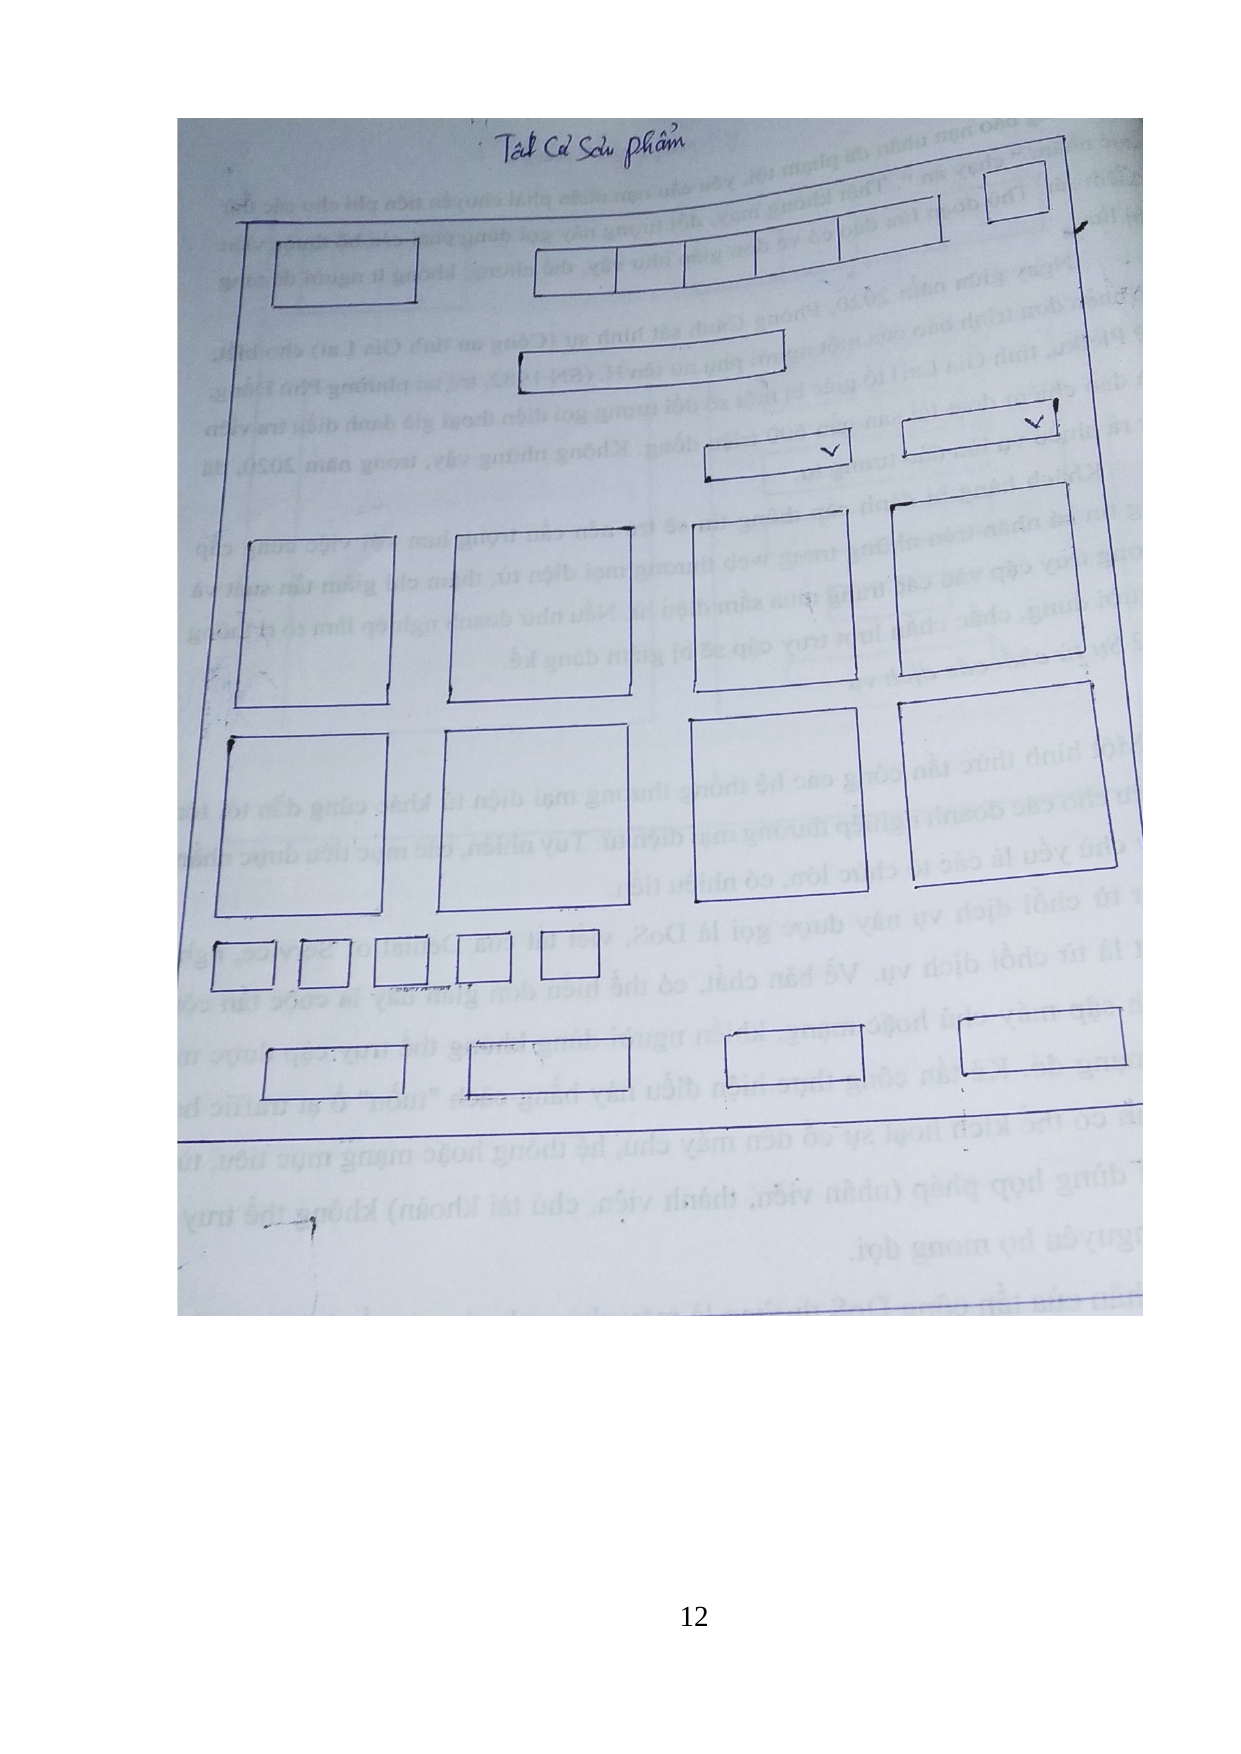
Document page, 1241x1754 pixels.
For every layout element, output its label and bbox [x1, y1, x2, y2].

picture [177, 118, 1143, 1316]
